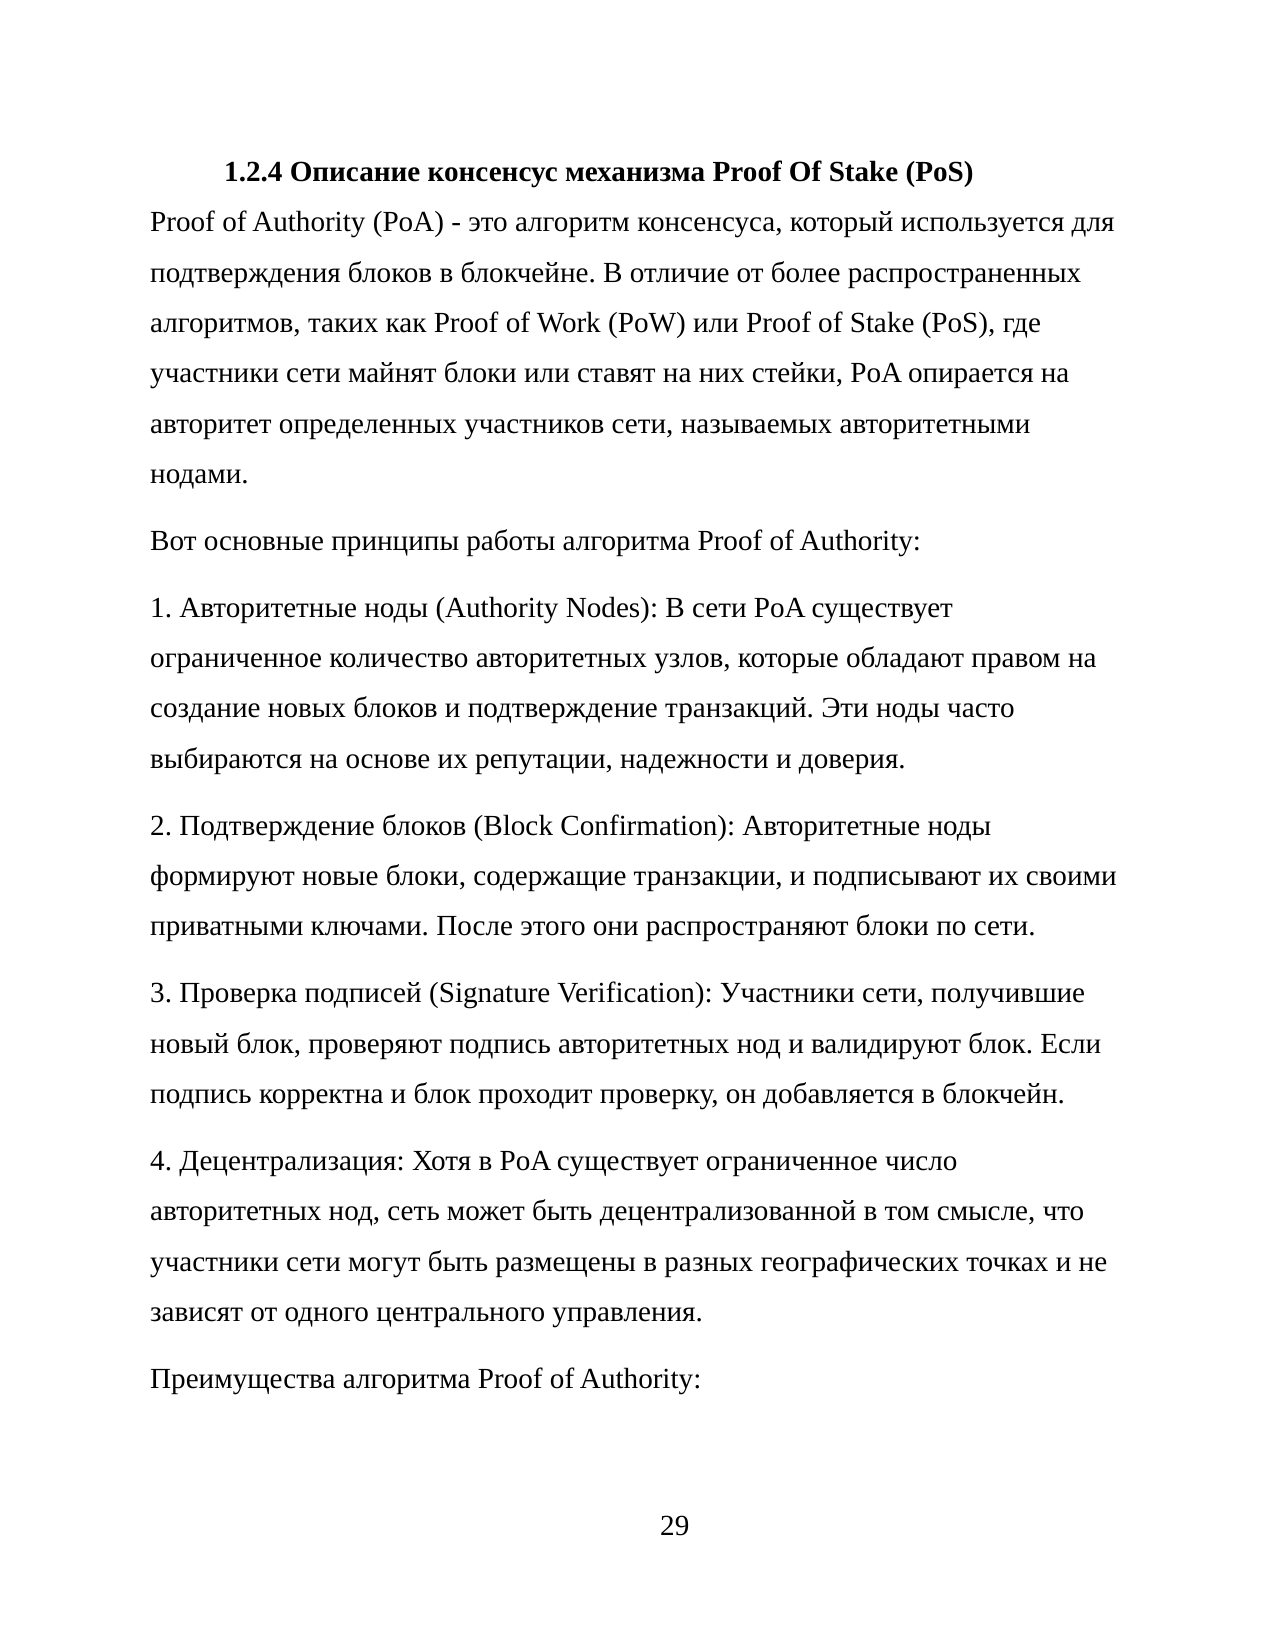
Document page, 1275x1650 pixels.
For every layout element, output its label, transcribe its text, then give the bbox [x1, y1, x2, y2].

text 3. Проверка подписей (Signature Verification): Участники сети, получившие новый блок, проверяют подпись авторитетных нод и валидируют блок. Если подпись корректна и блок проходит проверку, он добавляется в блокчейн. [150, 976, 1125, 1110]
text 1. Авторитетные ноды (Authority Nodes): В сети PoA существует ограниченное количество авторитетных узлов, которые обладают правом на создание новых блоков и подтверждение транзакций. Эти ноды часто выбираются на основе их репутации, надежности и доверия. [150, 590, 1125, 774]
text Преимущества алгоритма Proof of Authority: [150, 1361, 1125, 1394]
text Вот основные принципы работы алгоритма Proof of Authority: [150, 523, 1125, 557]
subtitle 1.2.4 Описание консенсус механизма Proof Of Stake (PoS) [150, 154, 1125, 188]
text Proof of Authority (PoA) - это алгоритм консенсуса, который используется для подтверждения блоков в блокчейне. В отличие от более распространенных алгоритмов, таких как Proof of Work (PoW) или Proof of Stake (PoS), где участники сети майнят блоки или ставят на них стейки, PoA опирается на авторитет определенных участников сети, называемых авторитетными нодами. [150, 204, 1125, 489]
text 4. Децентрализация: Хотя в PoA существует ограниченное число авторитетных нод, сеть может быть децентрализованной в том смысле, что участники сети могут быть размещены в разных географических точках и не зависят от одного центрального управления. [150, 1143, 1125, 1328]
text 2. Подтверждение блоков (Block Confirmation): Авторитетные ноды формируют новые блоки, содержащие транзакции, и подписывают их своими приватными ключами. После этого они распространяют блоки по сети. [150, 808, 1125, 942]
